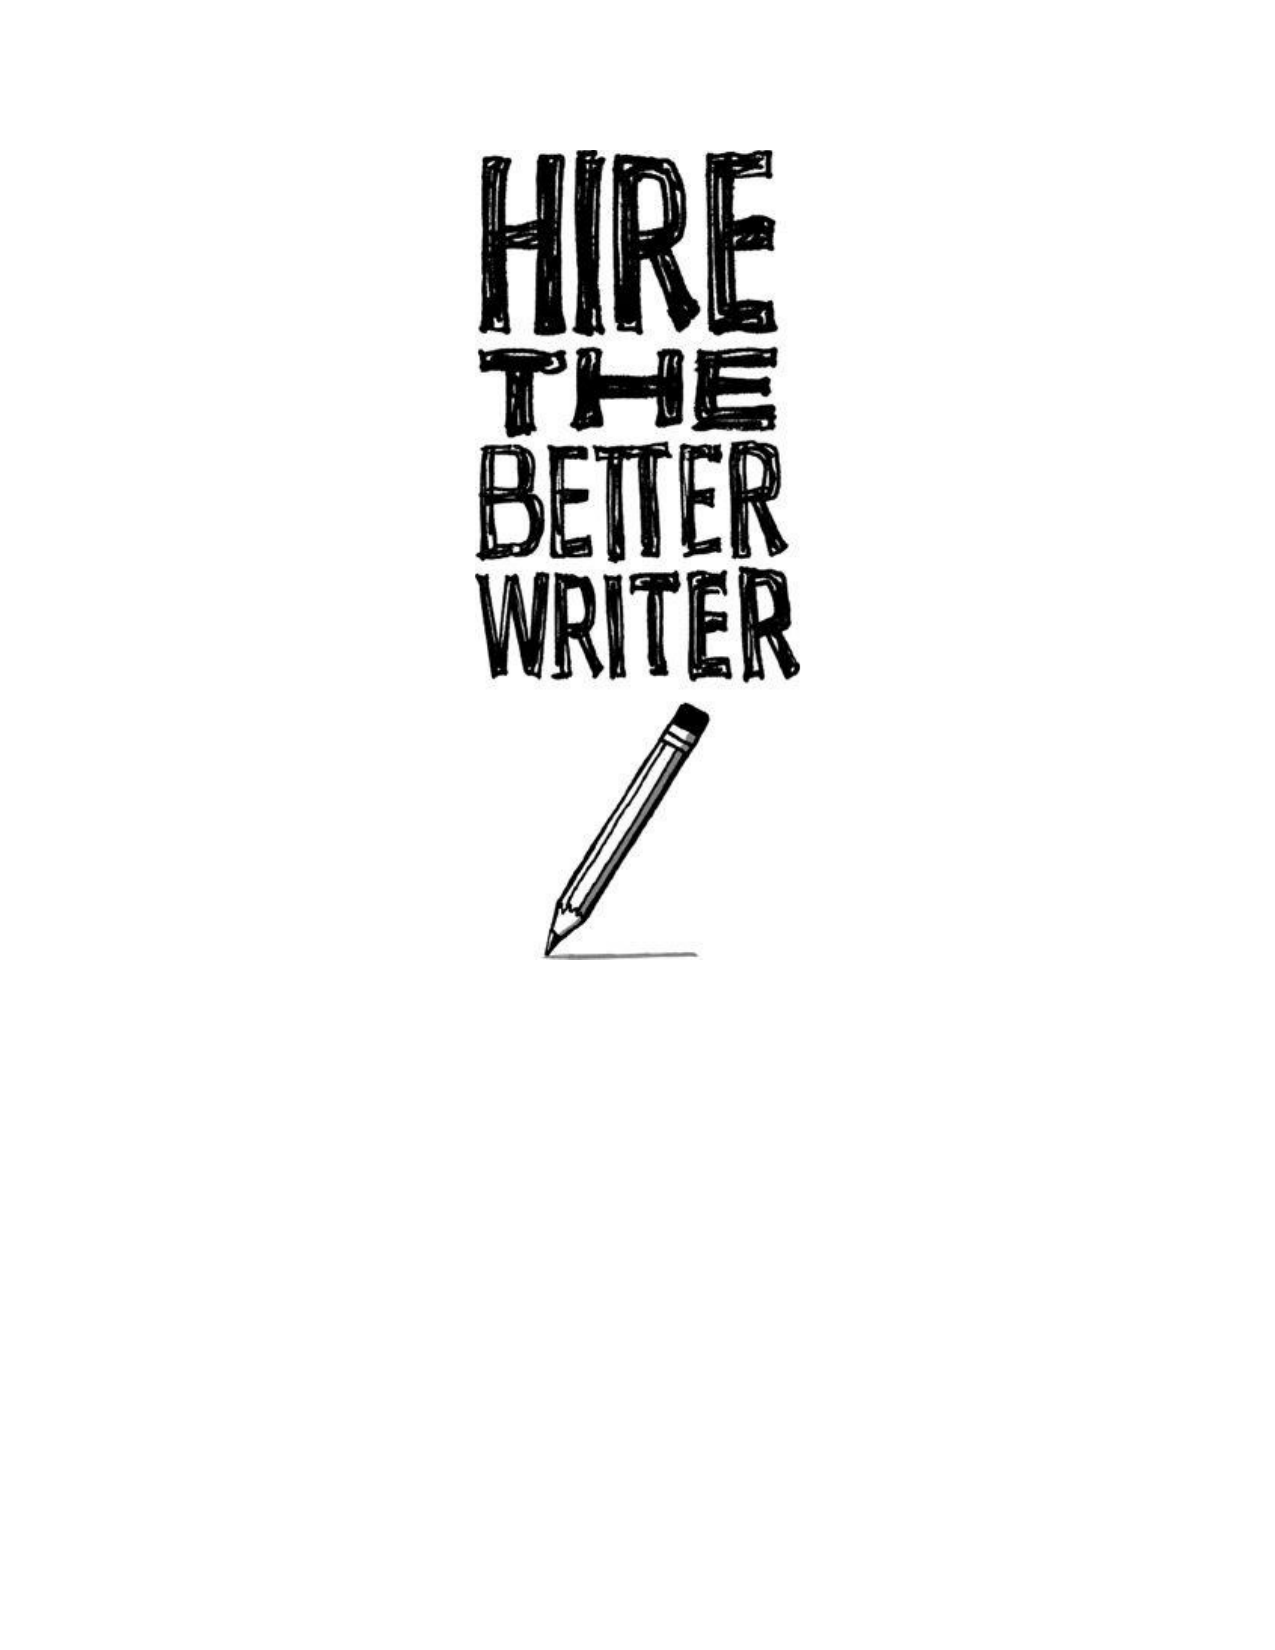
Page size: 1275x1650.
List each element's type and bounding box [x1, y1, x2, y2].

picture [474, 150, 801, 960]
